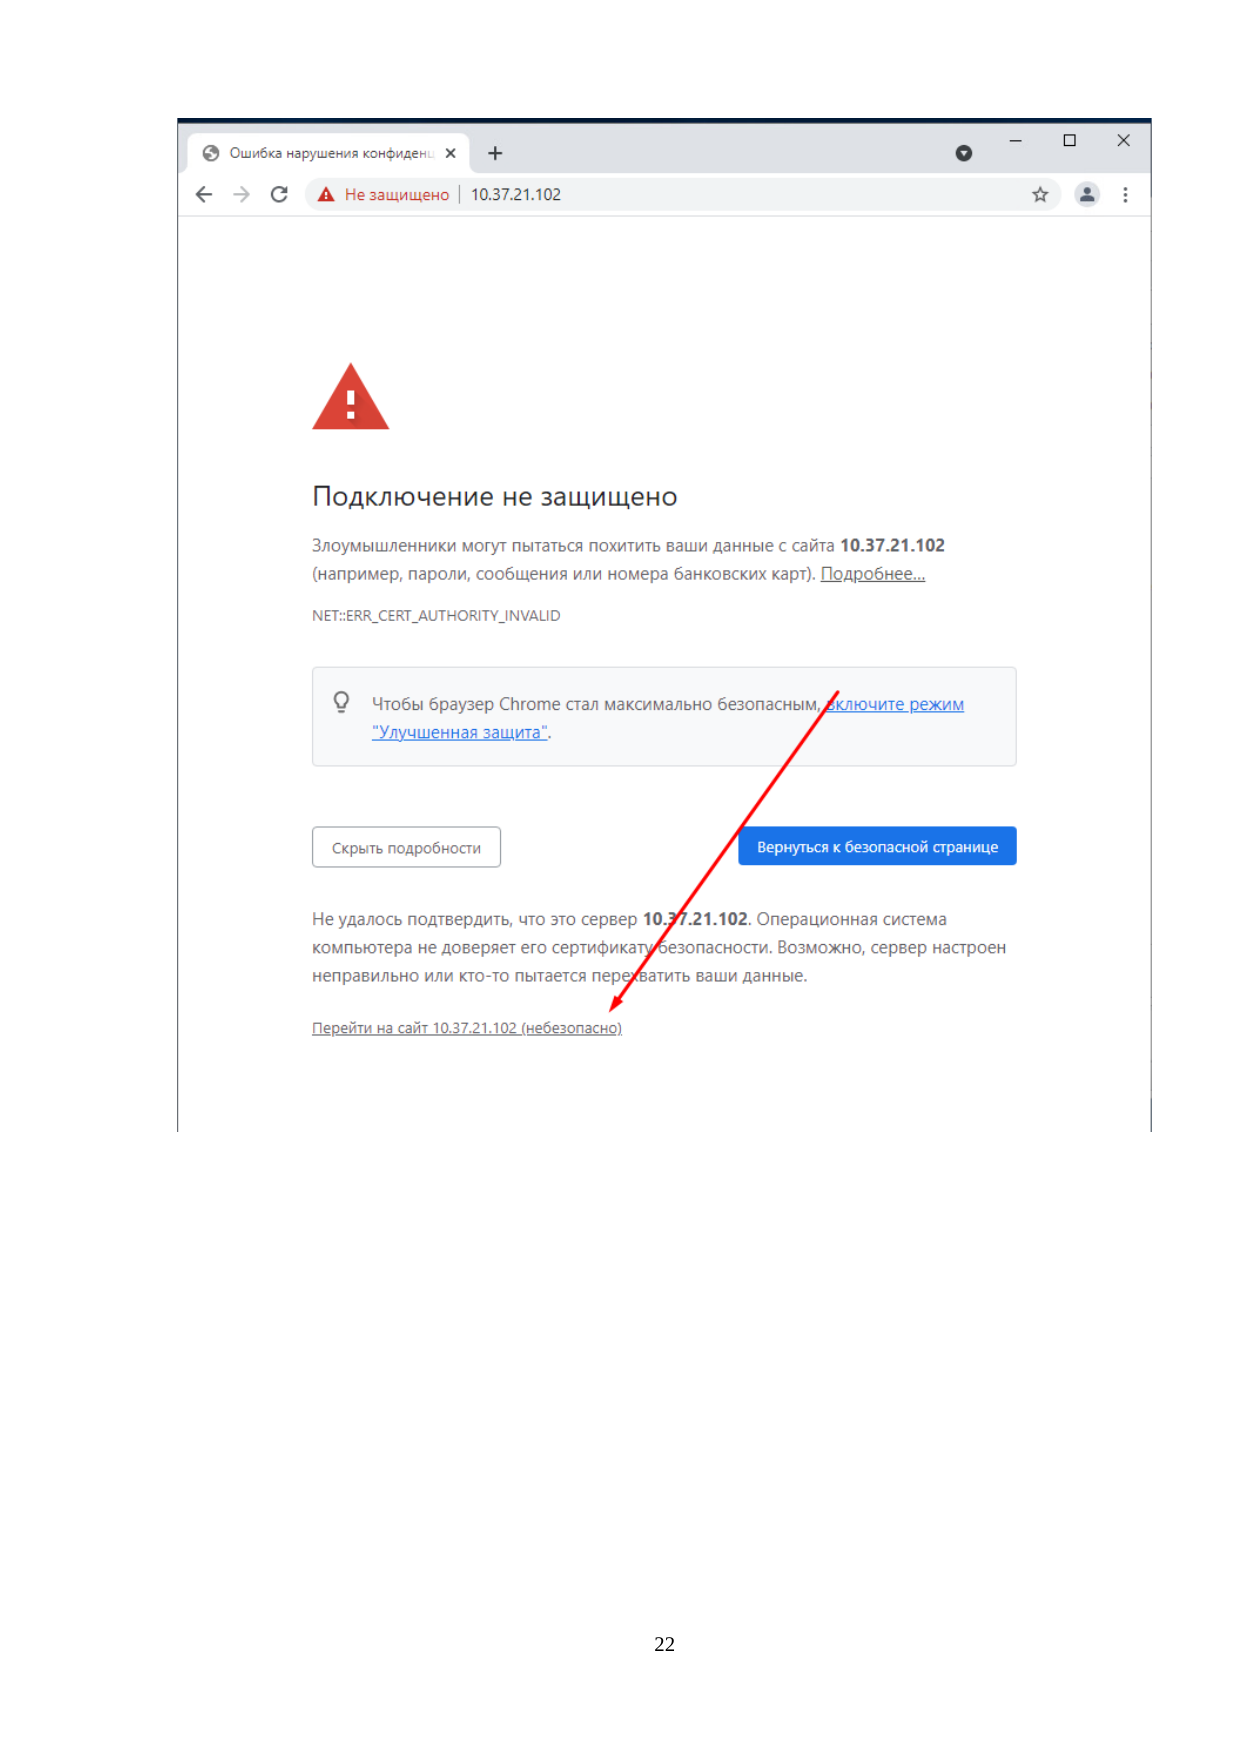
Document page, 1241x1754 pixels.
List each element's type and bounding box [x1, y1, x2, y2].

picture [177, 118, 1152, 1132]
